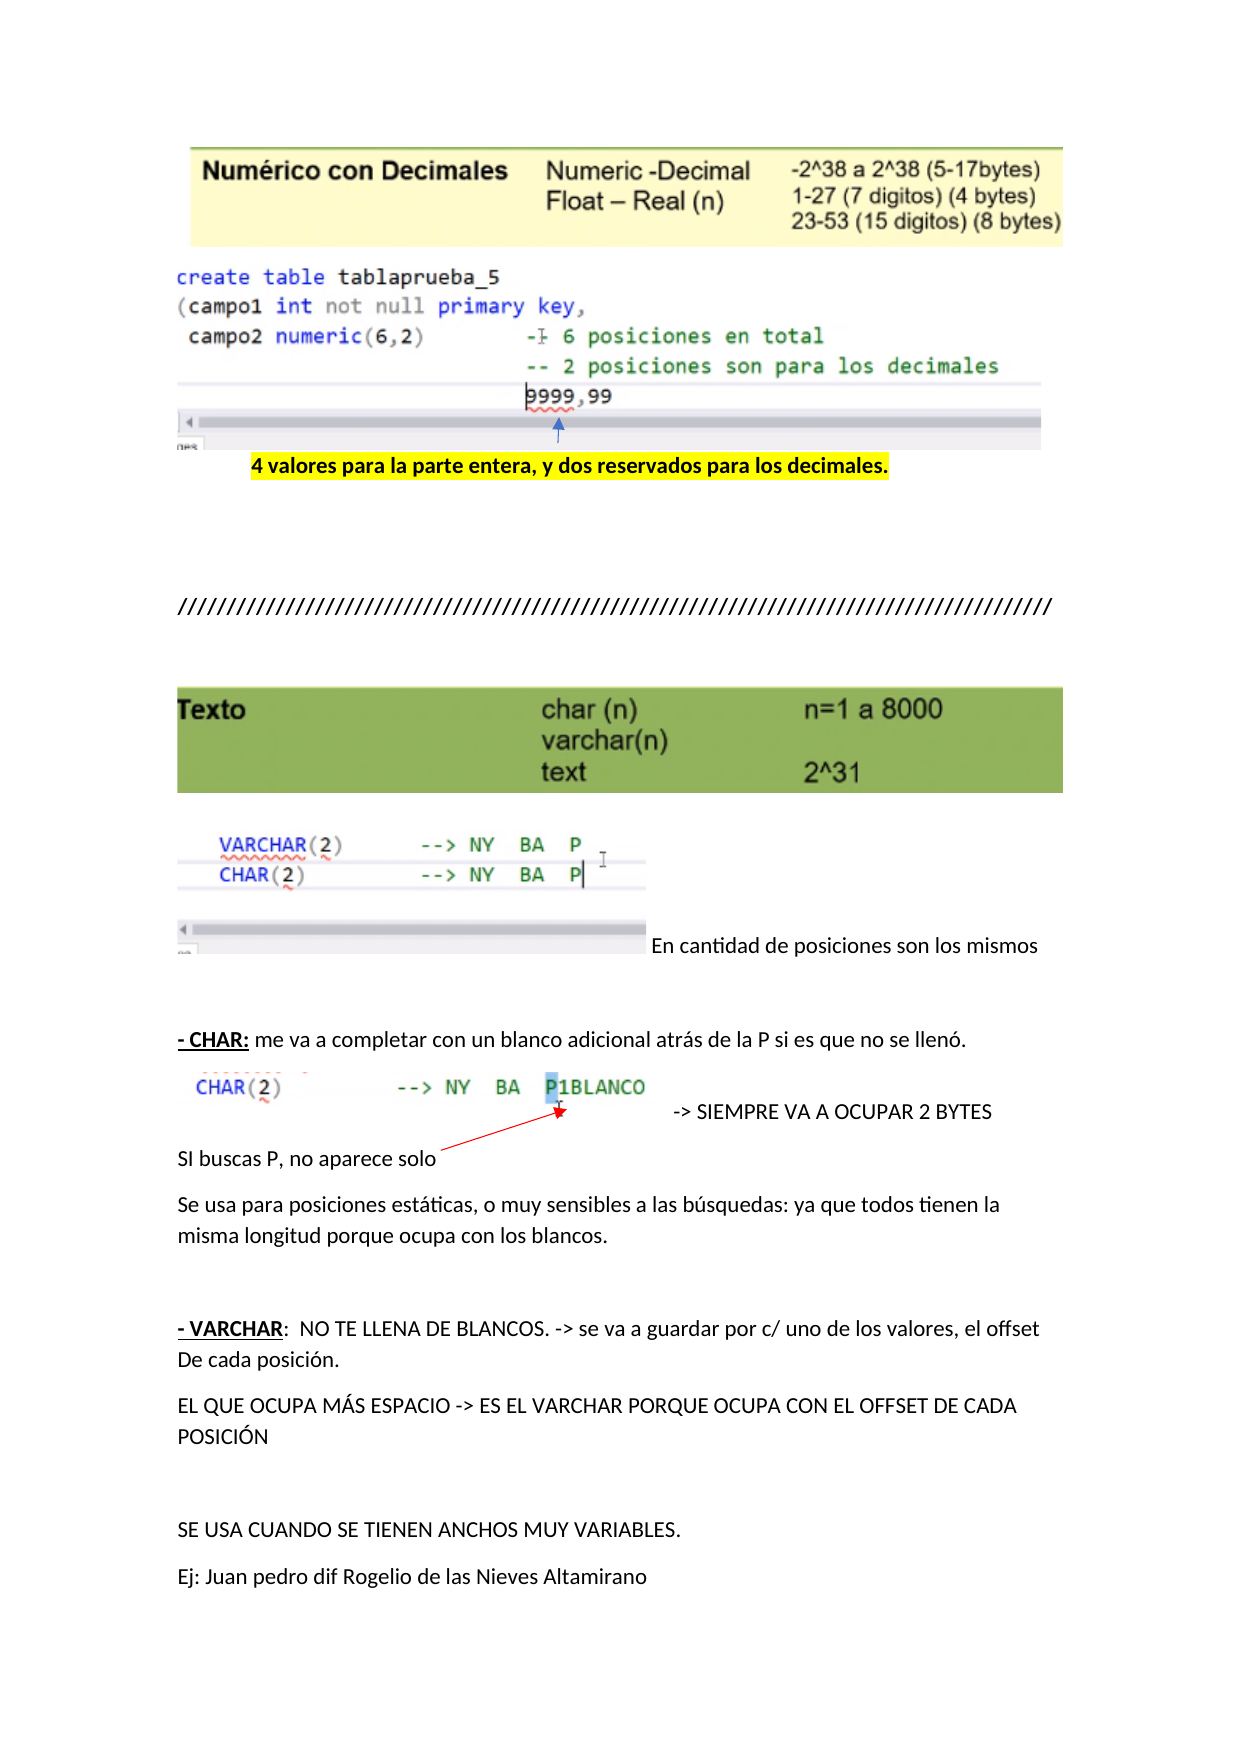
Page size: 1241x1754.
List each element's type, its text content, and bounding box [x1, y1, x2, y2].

text ///////////////////////////////////////////////////////////////////////////////////////// [177, 592, 1063, 620]
picture [177, 147, 1063, 247]
text -> SIEMPRE VA A OCUPAR 2 BYTES [524, 1072, 1063, 1125]
picture [177, 811, 647, 954]
text EL QUE OCUPA MÁS ESPACIO -> ES EL VARCHAR PORQUE OCUPA CON EL OFFSET DE CADA POSICIÓN [177, 1392, 1063, 1450]
picture [177, 686, 1063, 793]
text - CHAR: me va a completar con un blanco adicional atrás de la P si es que no se llenó. [177, 1025, 1063, 1053]
text SI buscas P, no aparece solo [177, 1144, 1063, 1172]
text - VARCHAR: NO TE LLENA DE BLANCOS. -> se va a guardar por c/ uno de los valores, el offset De cada posición. [177, 1314, 1063, 1373]
text Se usa para posiciones estáticas, o muy sensibles a las búsquedas: ya que todos tienen la misma longitud porque ocupa con los blancos. [177, 1191, 1063, 1249]
picture [177, 1072, 668, 1120]
text Ej: Juan pedro dif Rogelio de las Nieves Altamirano [177, 1562, 1063, 1591]
picture [177, 265, 1042, 450]
text SE USA CUANDO SE TIENEN ANCHOS MUY VARIABLES. [177, 1516, 1063, 1544]
